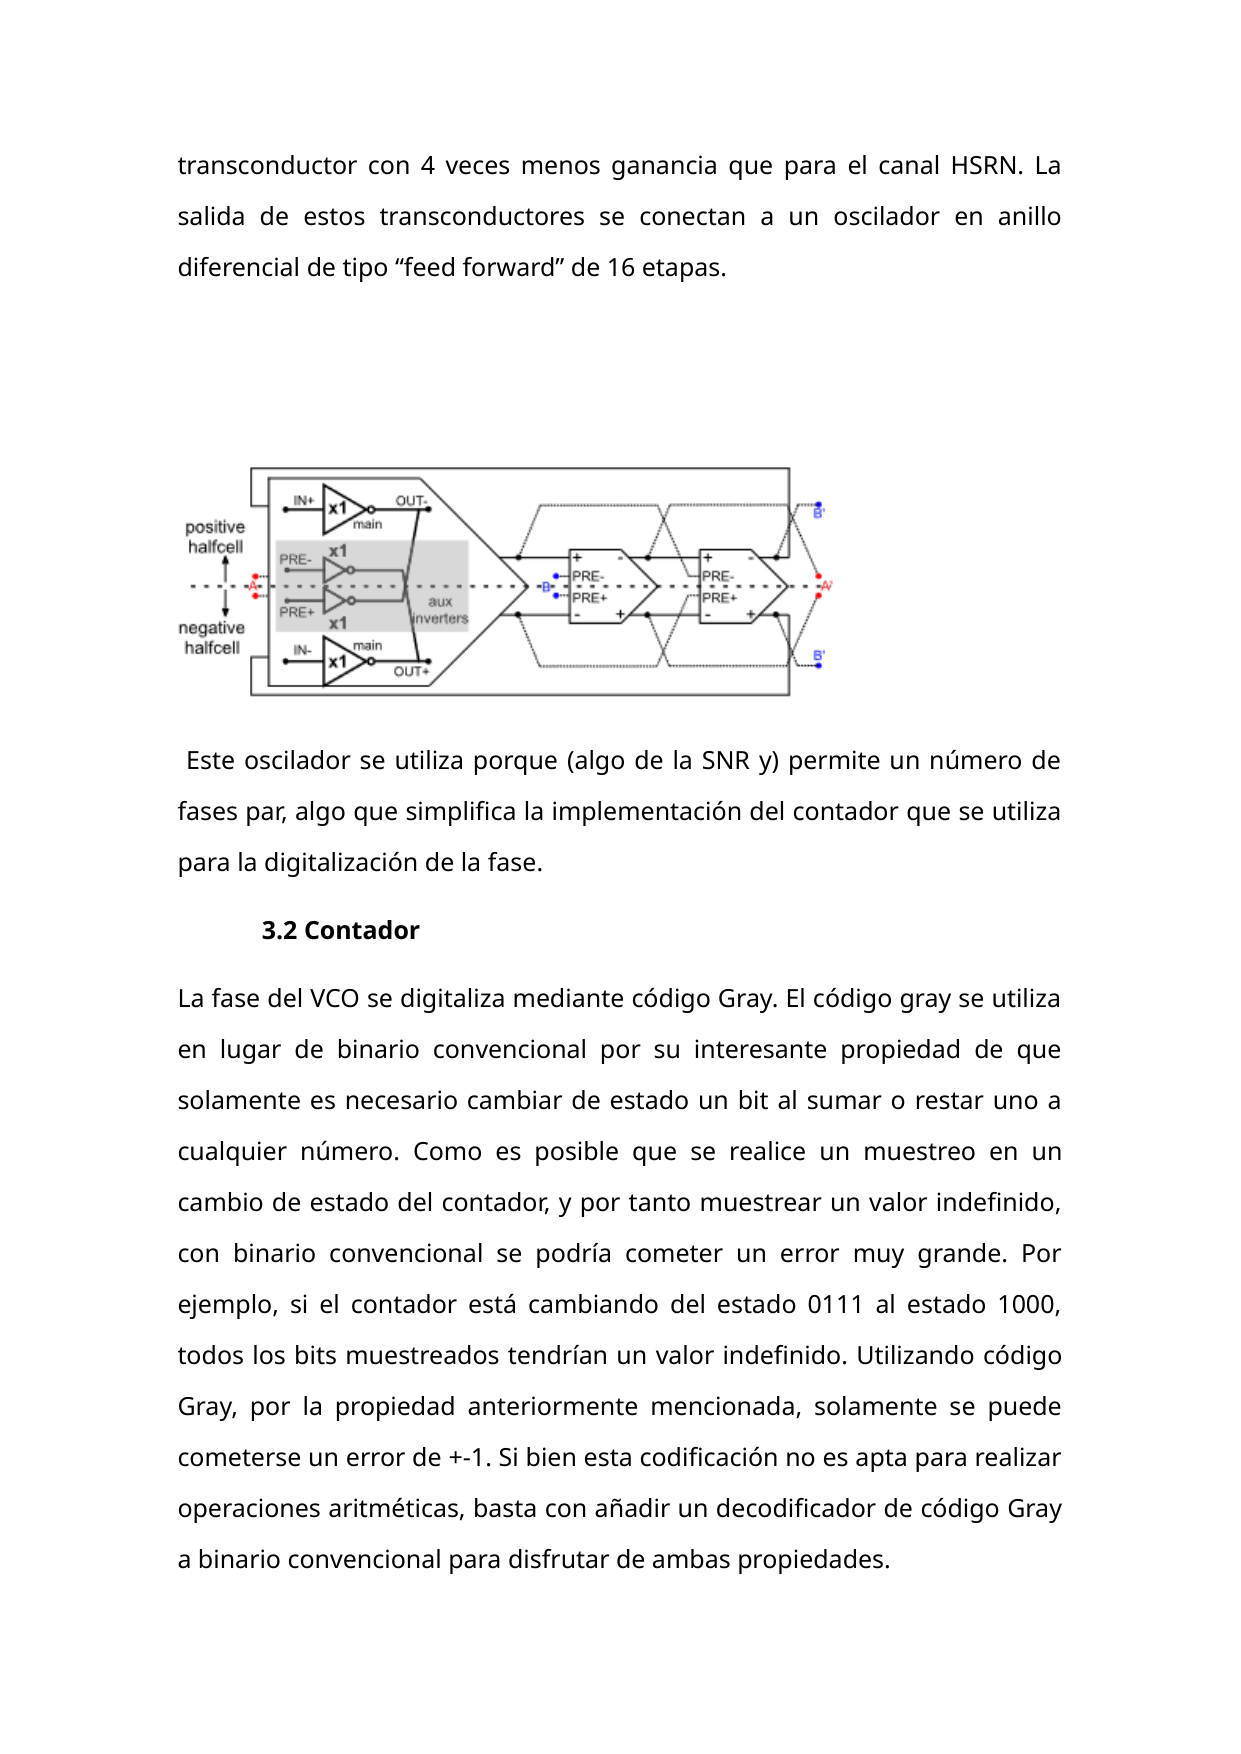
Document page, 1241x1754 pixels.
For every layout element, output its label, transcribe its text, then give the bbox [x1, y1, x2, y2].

text Este oscilador se utiliza porque (algo de la SNR y) permite un número de fases par, algo que simplifica la implementación del contador que se utiliza para la digitalización de la fase. [177, 743, 1063, 879]
picture [177, 452, 847, 709]
text 3.2 Contador [177, 912, 1063, 947]
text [177, 148, 1063, 284]
text La fase del VCO se digitaliza mediante código Gray. El código gray se utiliza en lugar de binario convencional por su interesante propiedad de que solamente es necesario cambiar de estado un bit al sumar o restar uno a cualquier número. Como es posible que se realice un muestreo en un cambio de estado del contador, y por tanto muestrear un valor indefinido, con binario convencional se podría cometer un error muy grande. Por ejemplo, si el contador está cambiando del estado 0111 al estado 1000, todos los bits muestreados tendrían un valor indefinido. Utilizando código Gray, por la propiedad anteriormente mencionada, solamente se puede cometerse un error de +-1. Si bien esta codificación no es apta para realizar operaciones aritméticas, basta con añadir un decodificador de código Gray a binario convencional para disfrutar de ambas propiedades. [177, 980, 1063, 1576]
